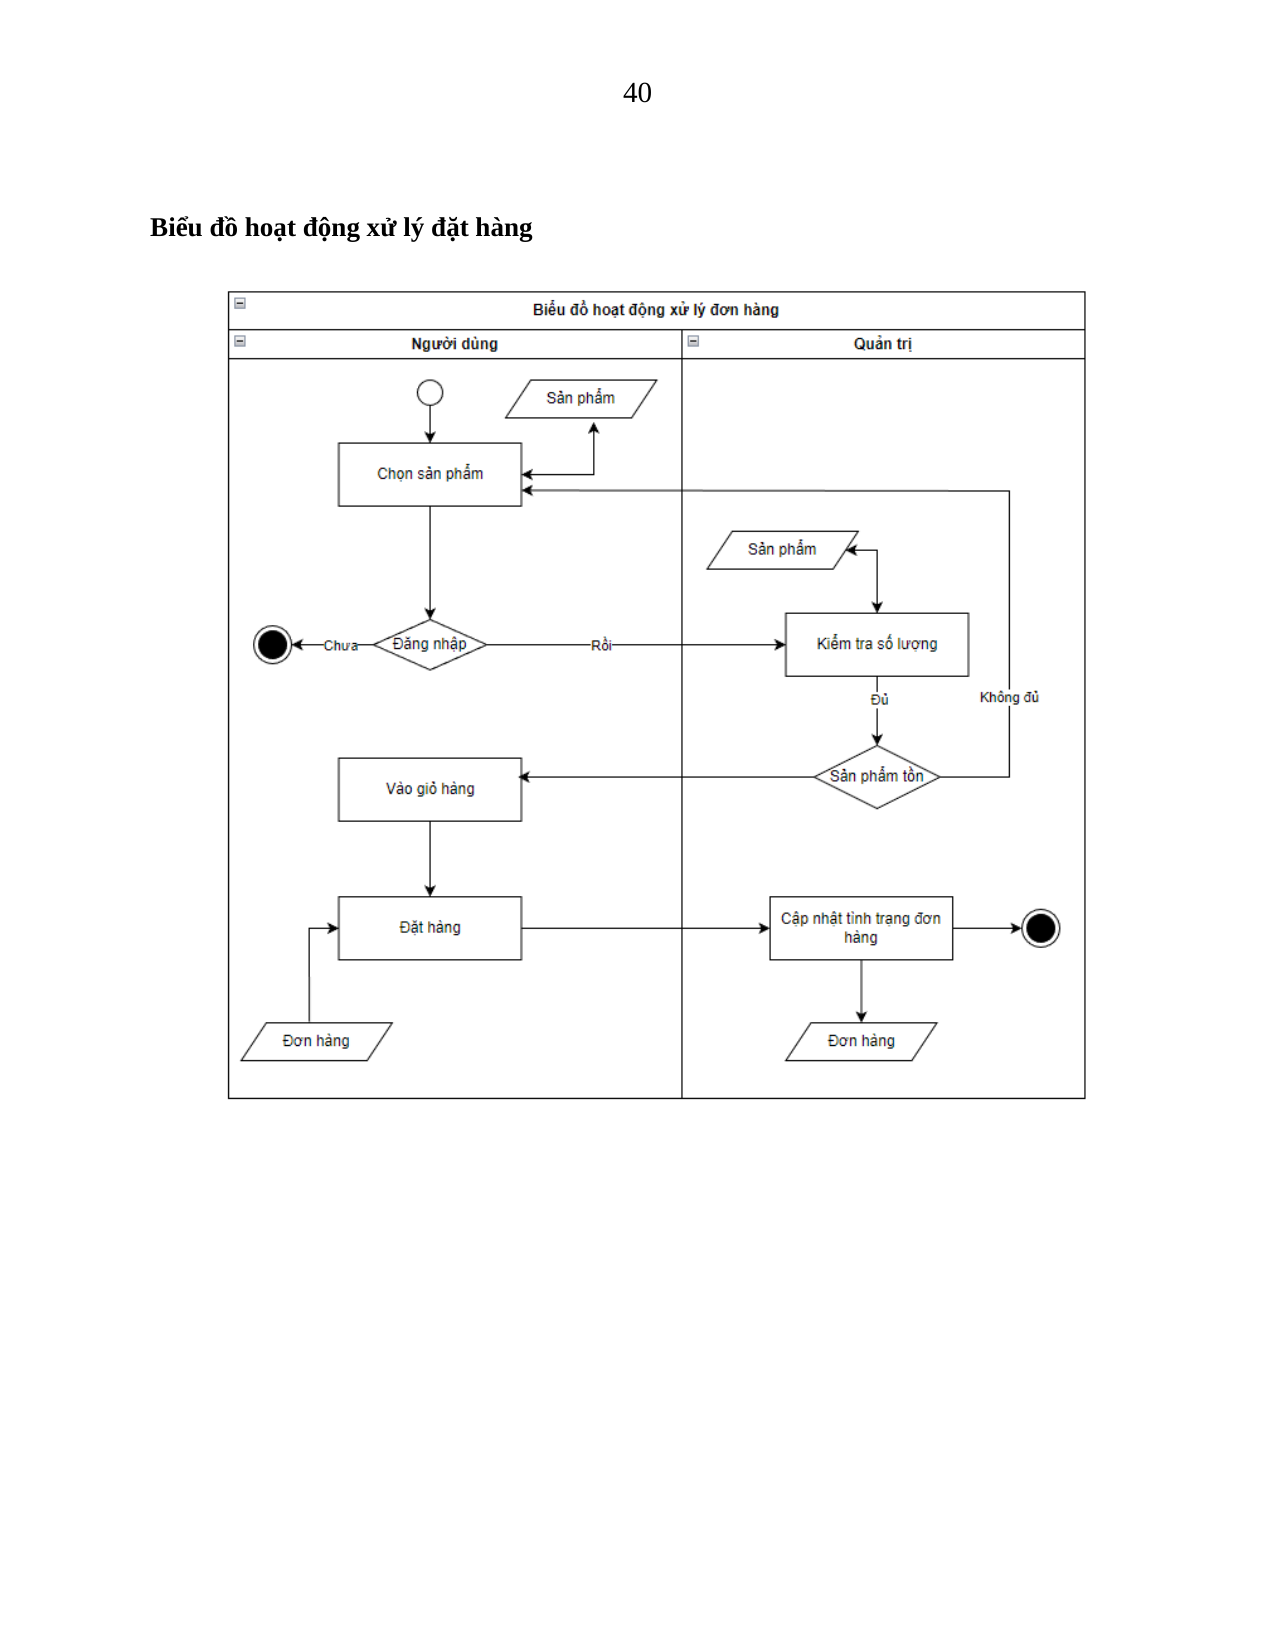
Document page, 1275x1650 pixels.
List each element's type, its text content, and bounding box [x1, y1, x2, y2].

picture [150, 247, 1125, 1137]
text Biểu đồ hoạt động xử lý đặt hàng [150, 211, 1125, 242]
